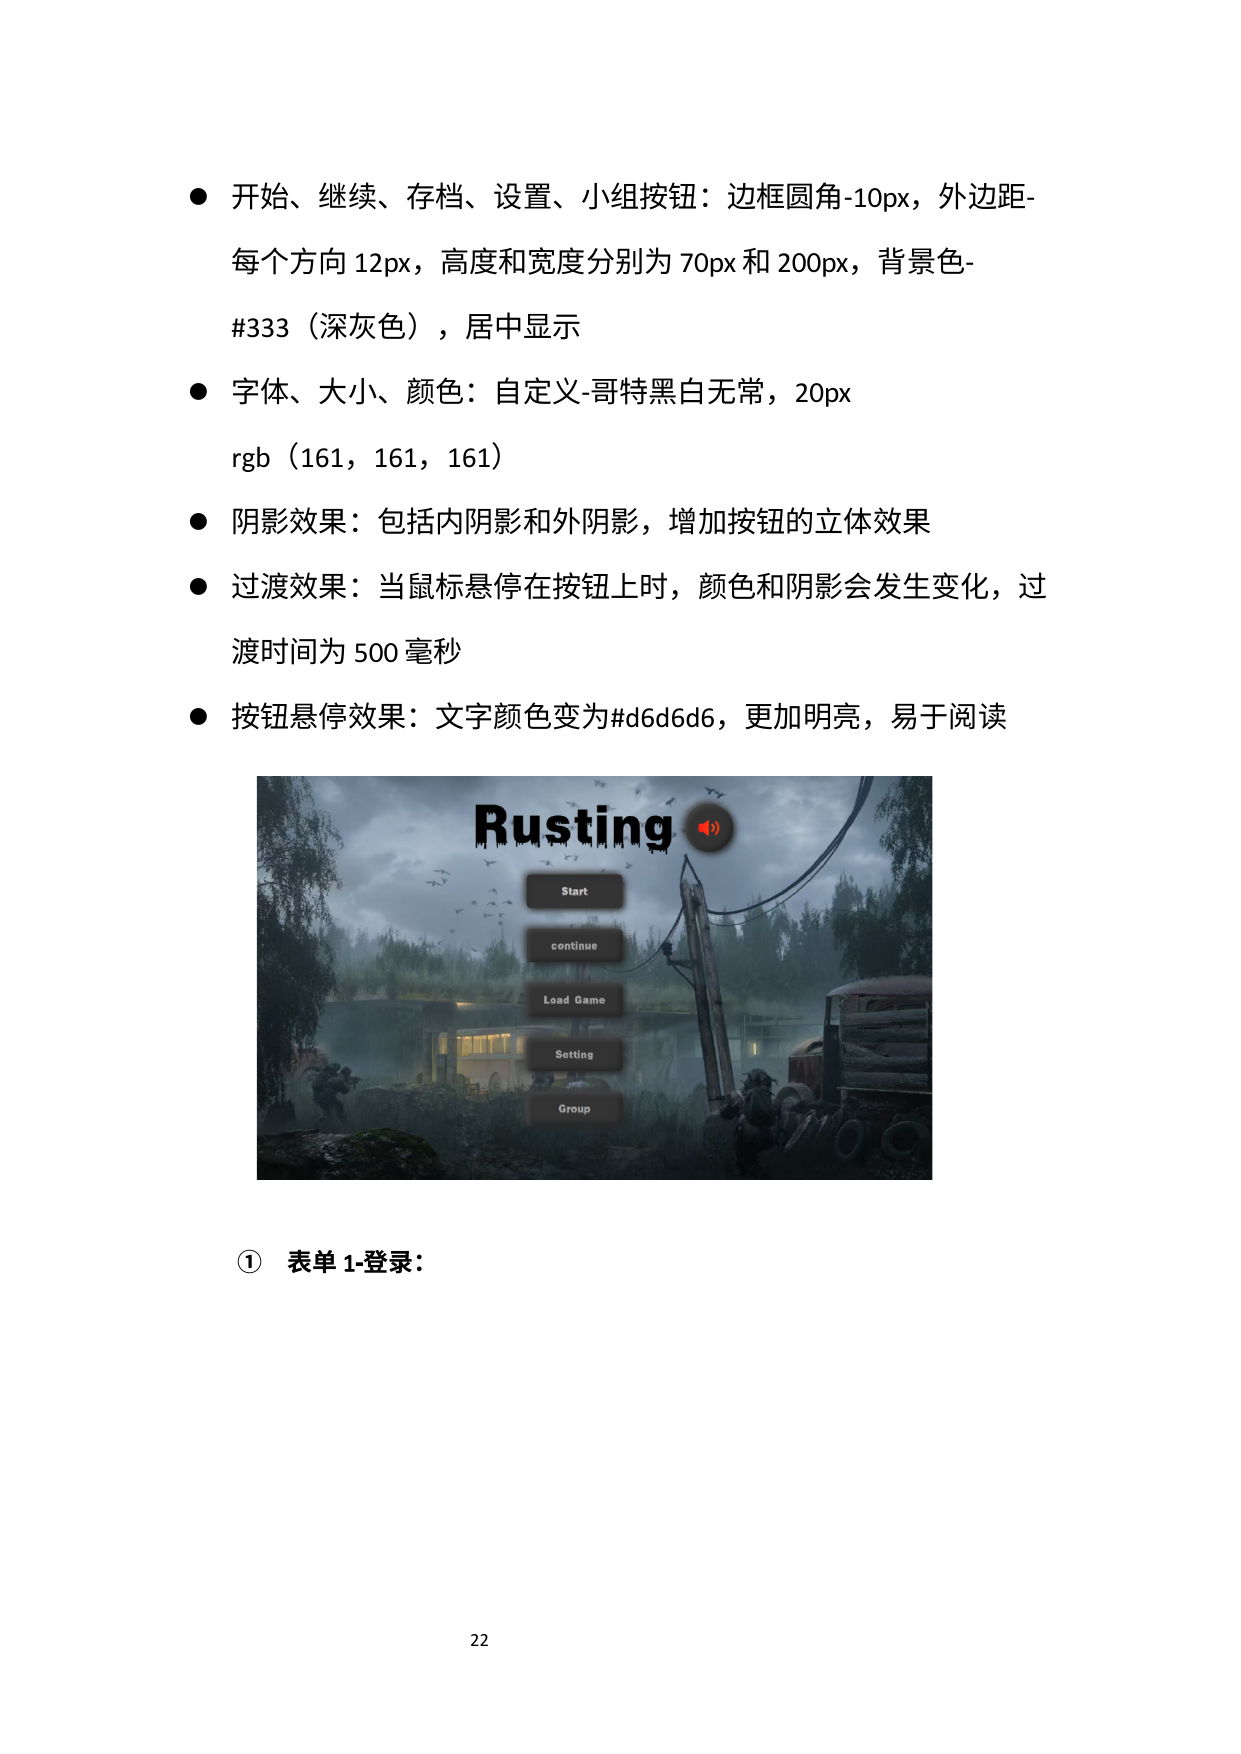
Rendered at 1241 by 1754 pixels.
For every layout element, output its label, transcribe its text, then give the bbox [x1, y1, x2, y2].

picture [256, 776, 933, 1180]
list 开始、继续、存档、设置、小组按钮：边框圆角-10px，外边距-每个方向12px，高度和宽度分别为70px和200px，背景色-#333（深灰色），居中显示 [187, 162, 1053, 357]
list 表单1-登录： [187, 1228, 1053, 1293]
list 按钮悬停效果：文字颜色变为#d6d6d6，更加明亮，易于阅读 [187, 682, 1053, 747]
list 阴影效果：包括内阴影和外阴影，增加按钮的立体效果 [187, 487, 1053, 552]
list 过渡效果：当鼠标悬停在按钮上时，颜色和阴影会发生变化，过渡时间为500毫秒 [187, 552, 1053, 682]
list 字体、大小、颜色：自定义-哥特黑白无常，20px rgb（161，161，161） [187, 357, 1053, 487]
